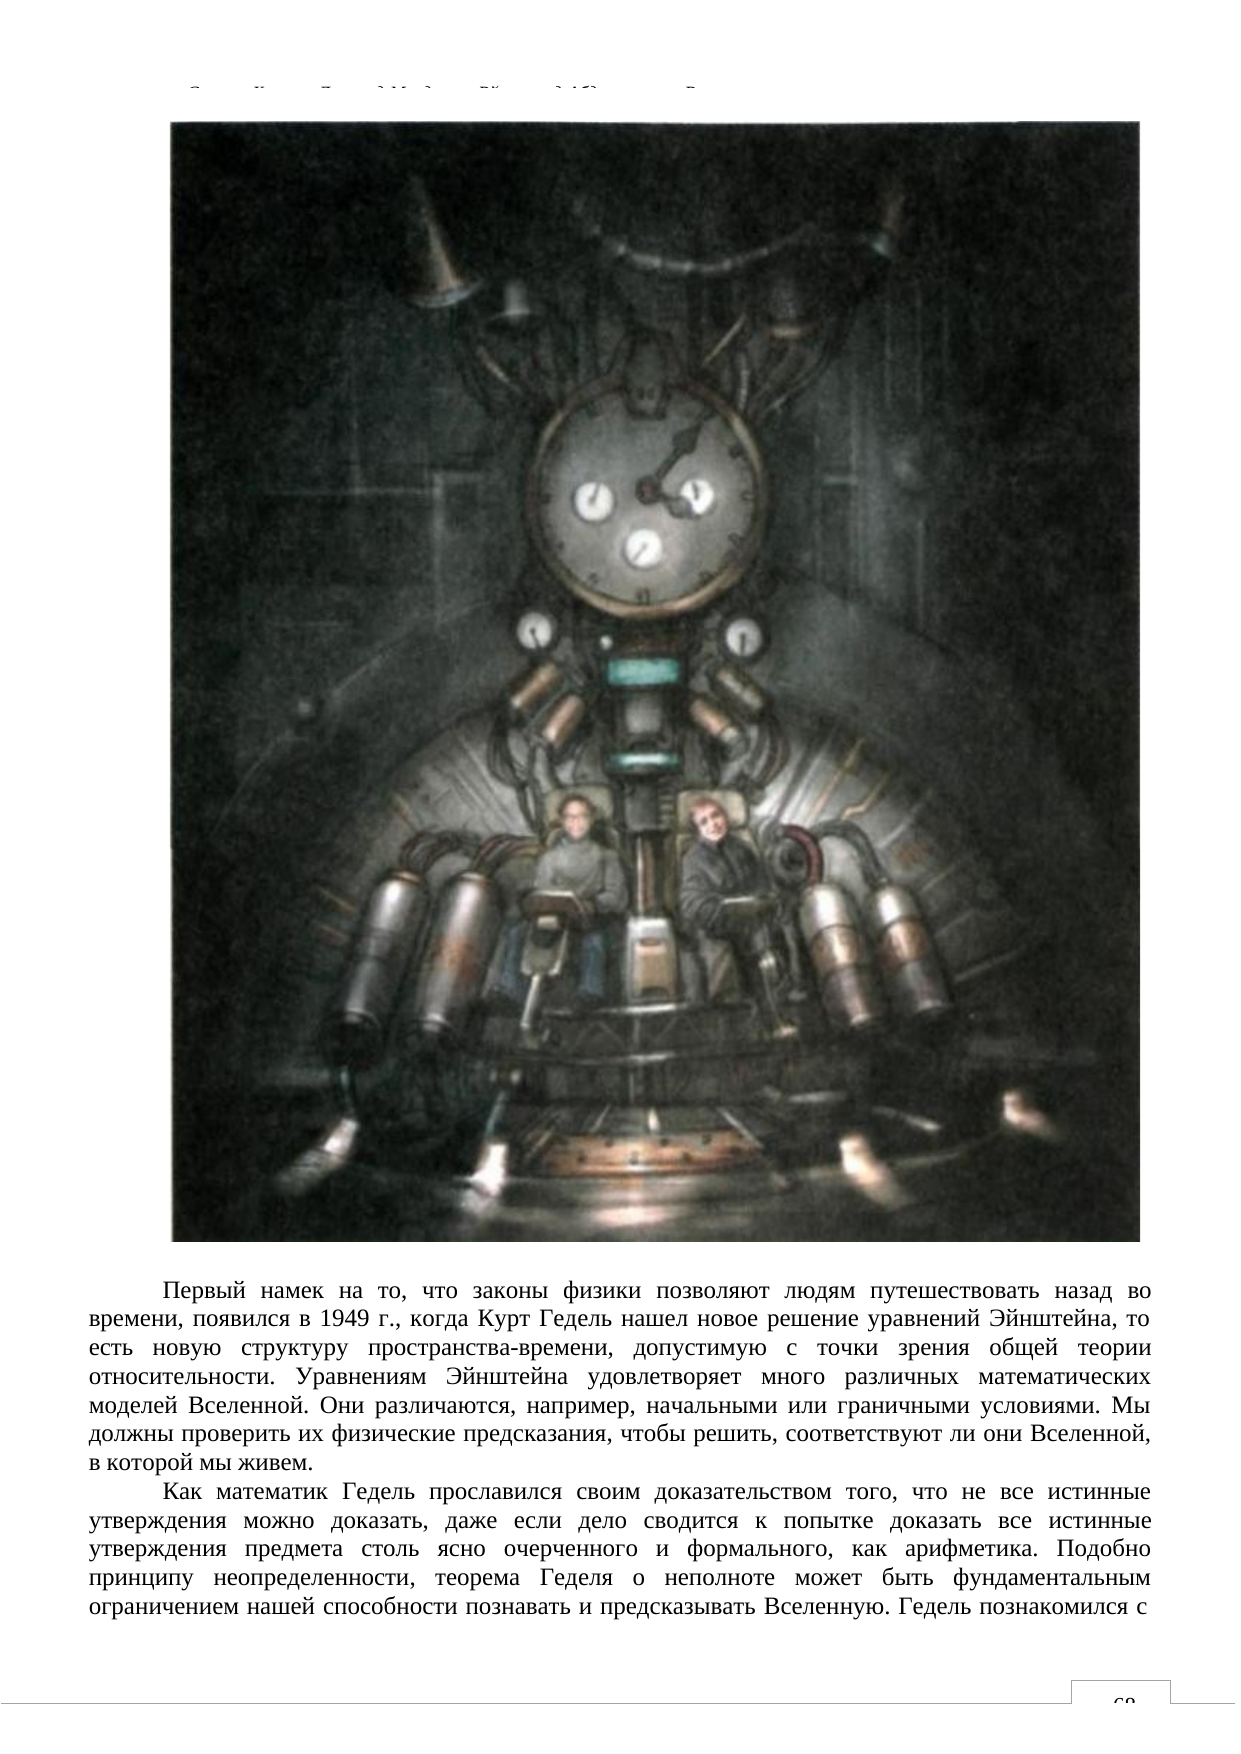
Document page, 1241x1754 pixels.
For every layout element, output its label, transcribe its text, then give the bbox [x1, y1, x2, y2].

text Как математик Гедель прославился своим доказательством того, что не все истинные утверждения можно доказать, даже если дело сводится к попытке доказать все истинные утверждения предмета столь ясно очерченного и формального, как арифметика. Подобно принципу неопределенности, теорема Геделя о неполноте может быть фундаментальным ограничением нашей способности познавать и предсказывать Вселенную. Гедель познакомился с [88, 1476, 1152, 1620]
picture [169, 121, 1141, 1242]
text Первый намек на то, что законы физики позволяют людям путешествовать назад во времени, появился в 1949 г., когда Курт Гедель нашел новое решение уравнений Эйнштейна, то есть новую структуру пространства-времени, допустимую с точки зрения общей теории относительности. Уравнениям Эйнштейна удовлетворяет много различных математических моделей Вселенной. Они различаются, например, начальными или граничными условиями. Мы должны проверить их физические предсказания, чтобы решить, соответствуют ли они Вселенной, в которой мы живем. [88, 1275, 1151, 1476]
